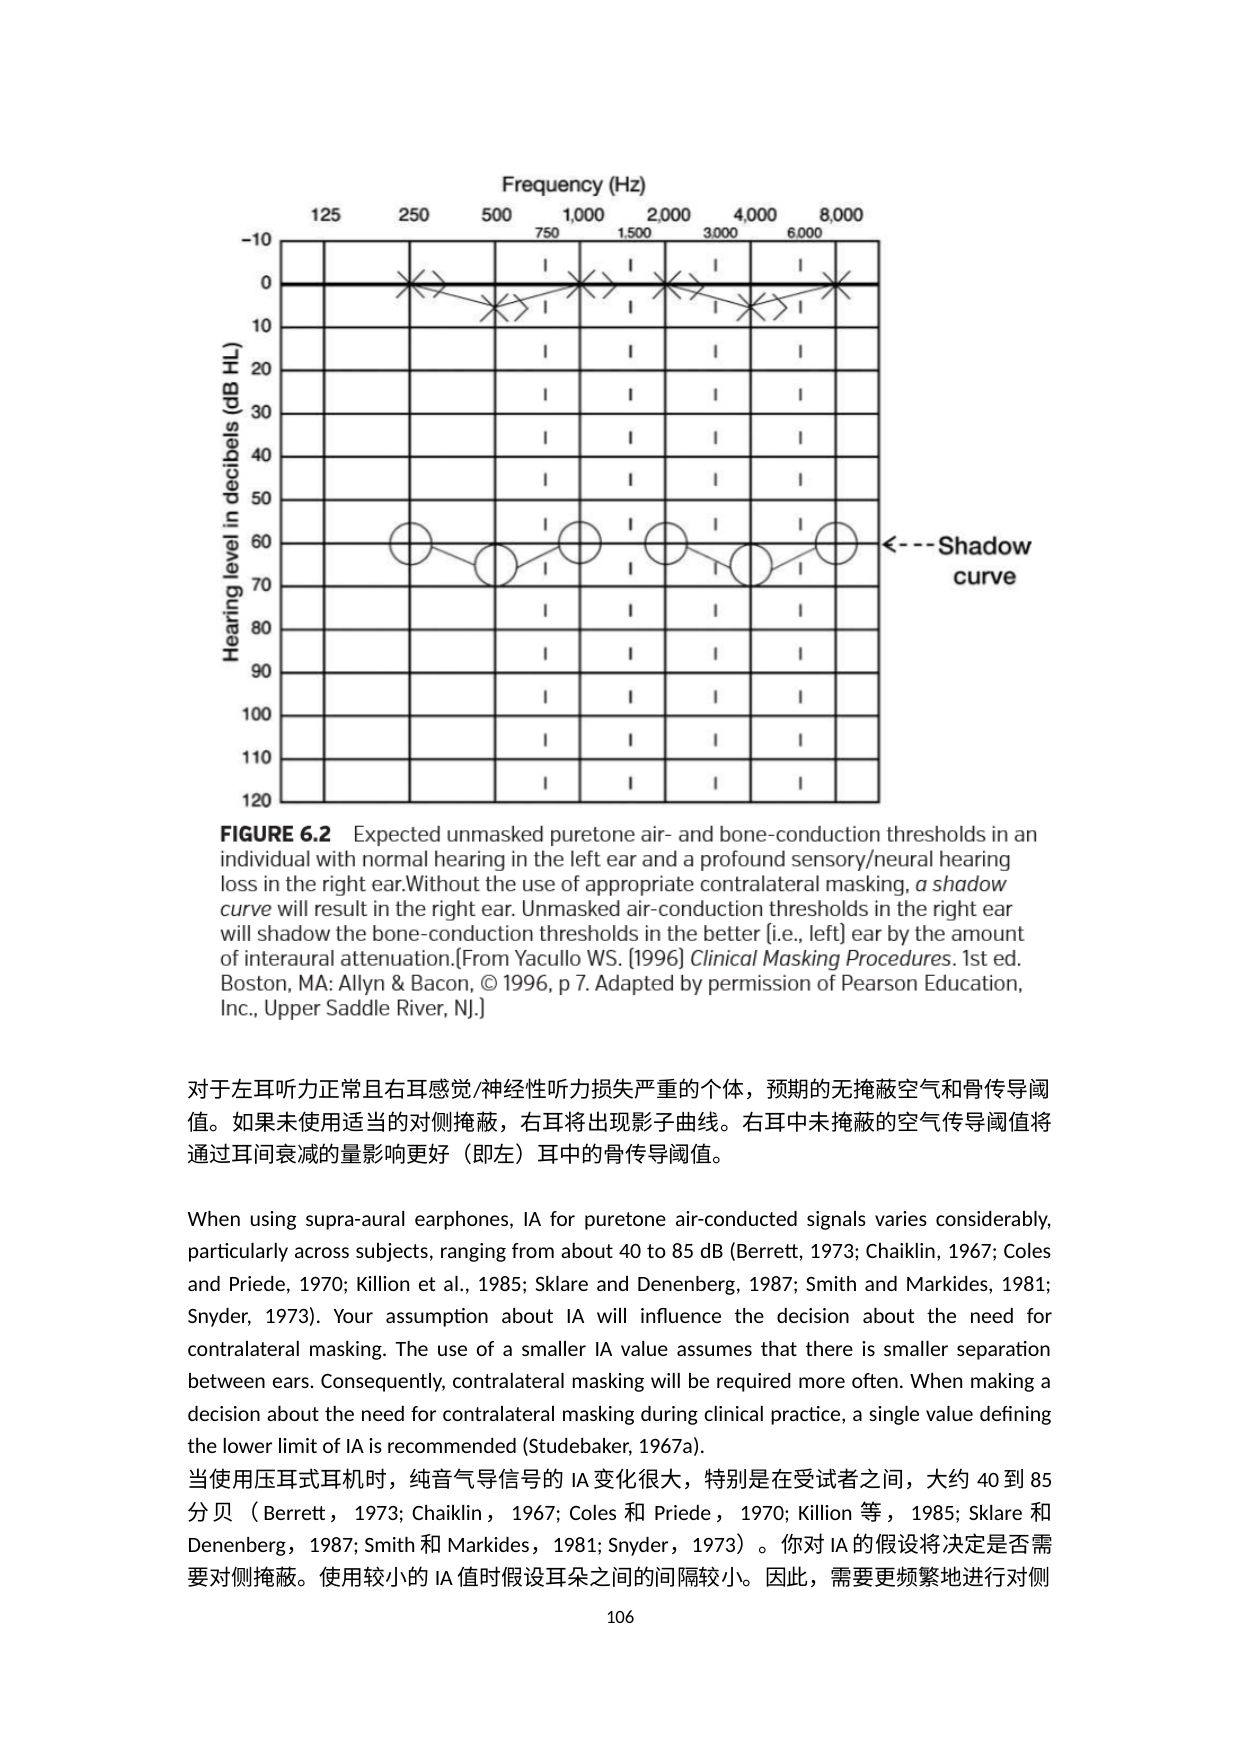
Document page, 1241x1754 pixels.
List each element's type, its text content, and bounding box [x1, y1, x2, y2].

text 对于左耳听力正常且右耳感觉/神经性听力损失严重的个体，预期的无掩蔽空气和骨传导阈值。如果未使用适当的对侧掩蔽，右耳将出现影子曲线。右耳中未掩蔽的空气传导阈值将通过耳间衰减的量影响更好（即左）耳中的骨传导阈值。 [187, 1072, 1053, 1169]
text When using supra-aural earphones, IA for puretone air-conducted signals varies considerably, particularly across subjects, ranging from about 40 to 85 dB (Berrett, 1973; Chaiklin, 1967; Coles and Priede, 1970; Killion et al., 1985; Sklare and Denenberg, 1987; Smith and Markides, 1981; Snyder, 1973). Your assumption about IA will inﬂuence the decision about the need for contralateral masking. The use of a smaller IA value assumes that there is smaller separation between ears. Consequently, contralateral masking will be required more often. When making a decision about the need for contralateral masking during clinical practice, a single value deﬁning the lower limit of IA is recommended (Studebaker, 1967a). [187, 1202, 1053, 1462]
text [187, 1462, 1053, 1592]
picture [187, 162, 1053, 1029]
